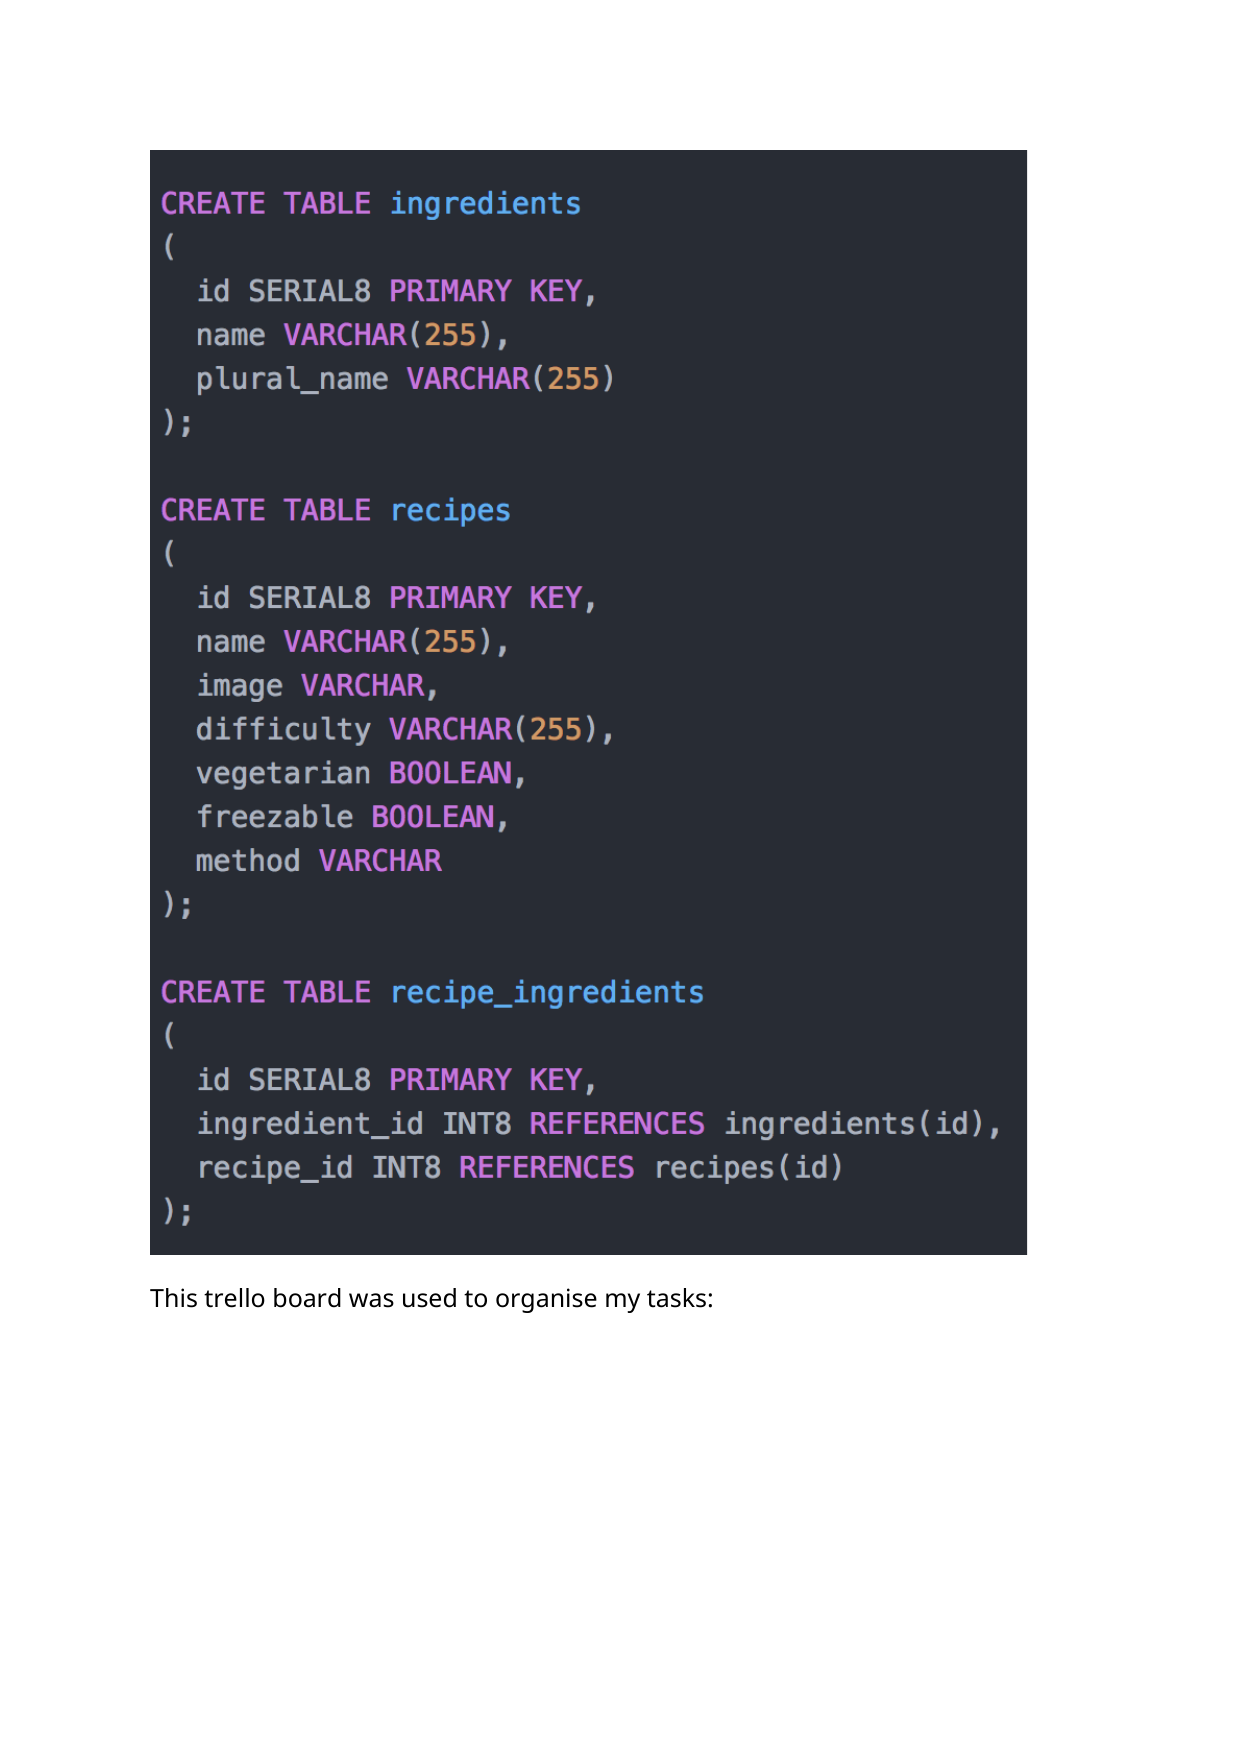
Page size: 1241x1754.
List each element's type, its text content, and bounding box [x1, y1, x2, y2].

text This trello board was used to organise my tasks: [150, 1279, 1090, 1314]
picture [150, 150, 1028, 1255]
